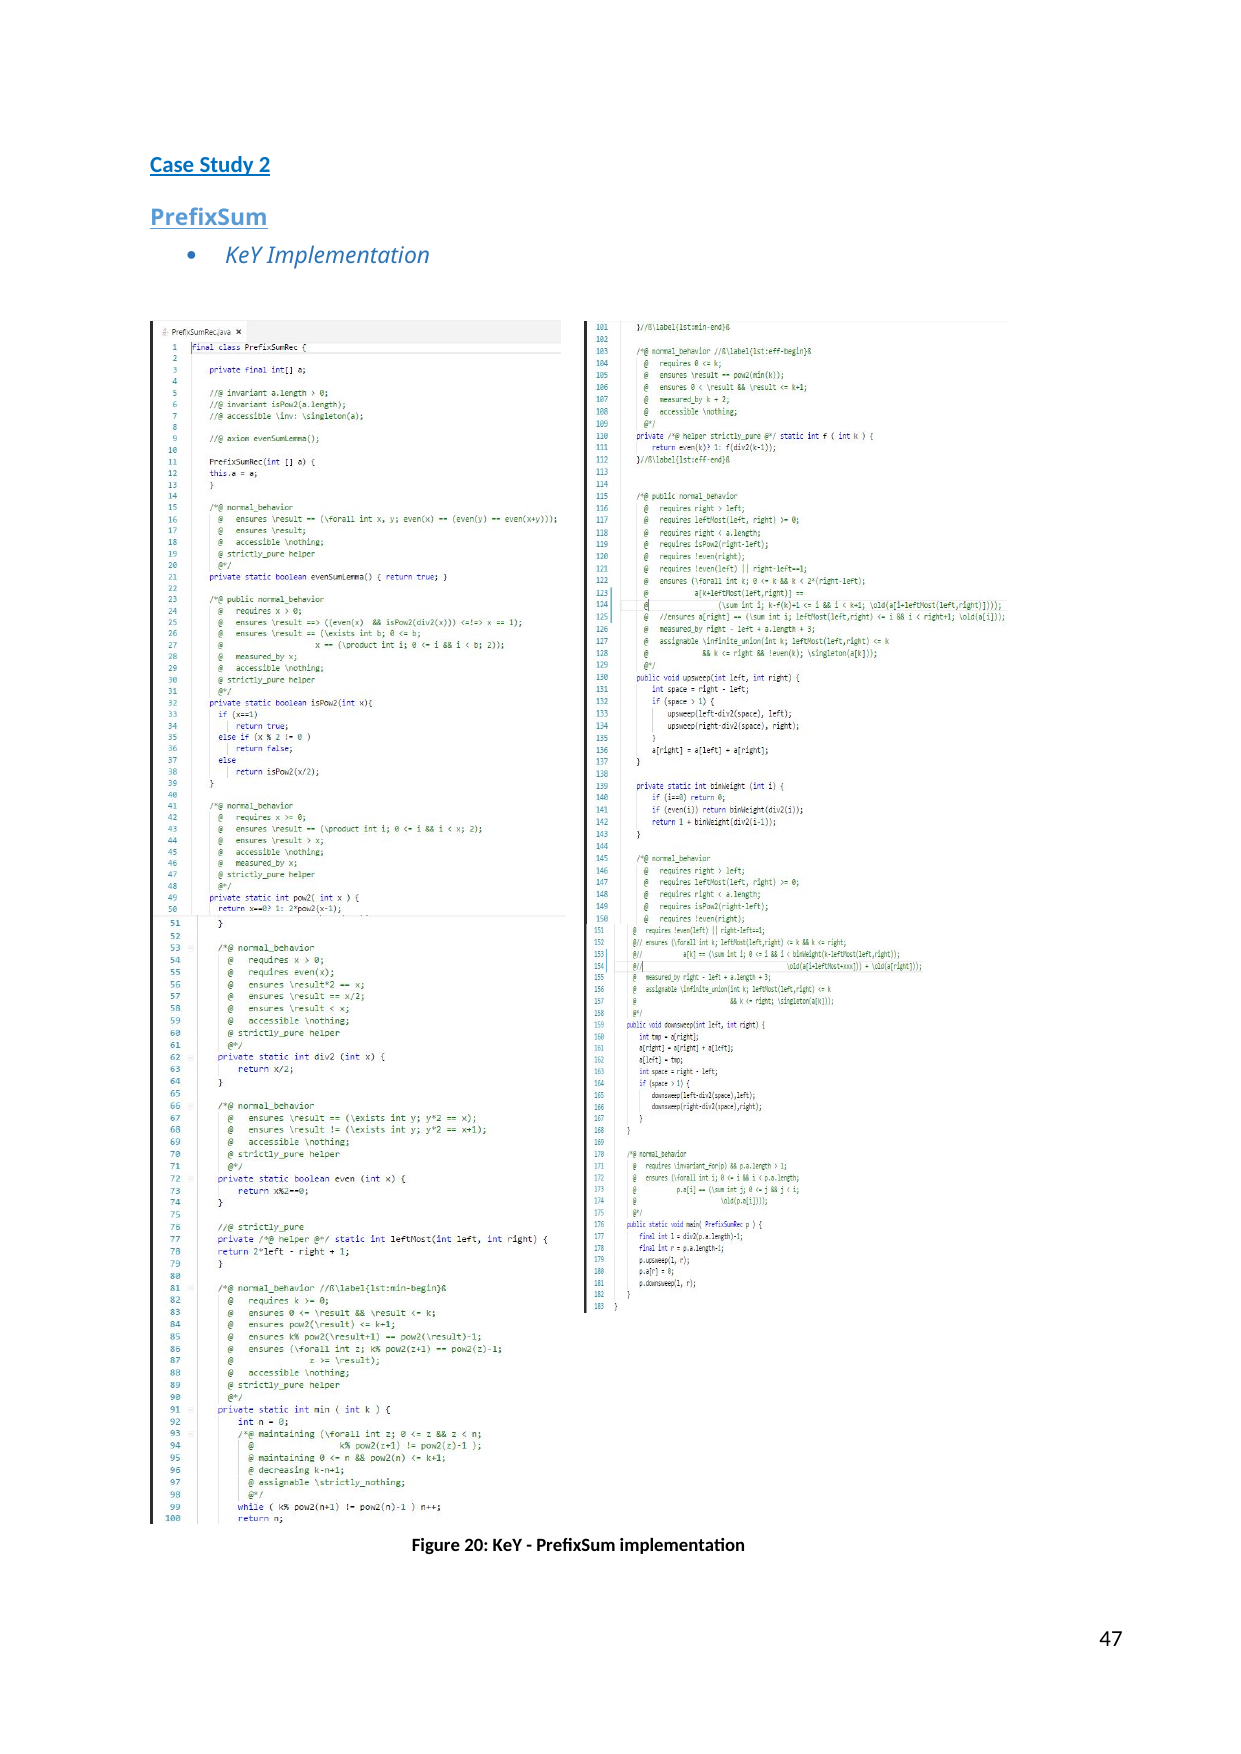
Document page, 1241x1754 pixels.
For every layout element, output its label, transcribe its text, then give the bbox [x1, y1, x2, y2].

subtitle PrefixSum [150, 201, 1122, 232]
subtitle Case Study 2 [150, 150, 1122, 178]
picture [150, 320, 566, 1524]
picture [584, 321, 1007, 1313]
subtitle KeY Implementation [187, 239, 1122, 270]
